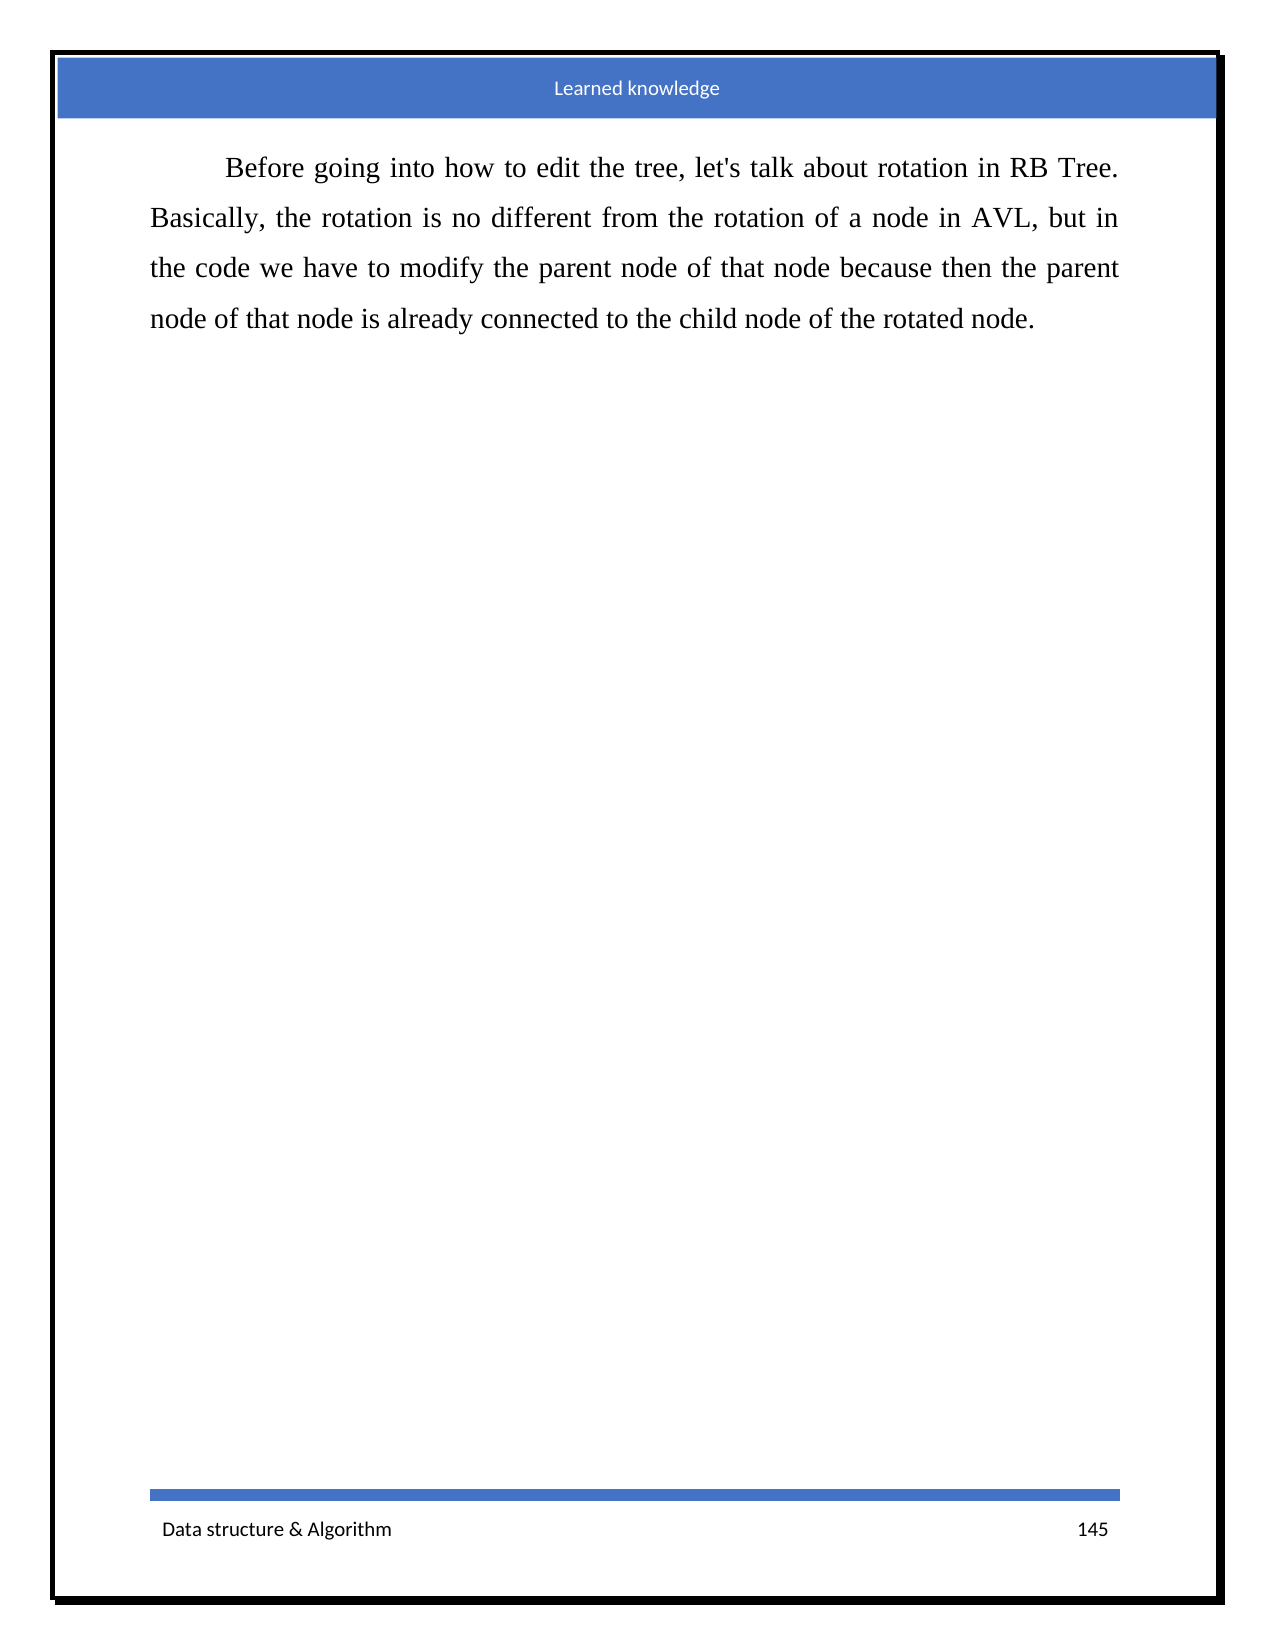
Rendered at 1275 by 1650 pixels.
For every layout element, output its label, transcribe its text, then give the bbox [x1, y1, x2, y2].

text Before going into how to edit the tree, let's talk about rotation in RB Tree. Basically, the rotation is no different from the rotation of a node in AVL, but in the code we have to modify the parent node of that node because then the parent node of that node is already connected to the child node of the rotated node. [150, 150, 1120, 334]
